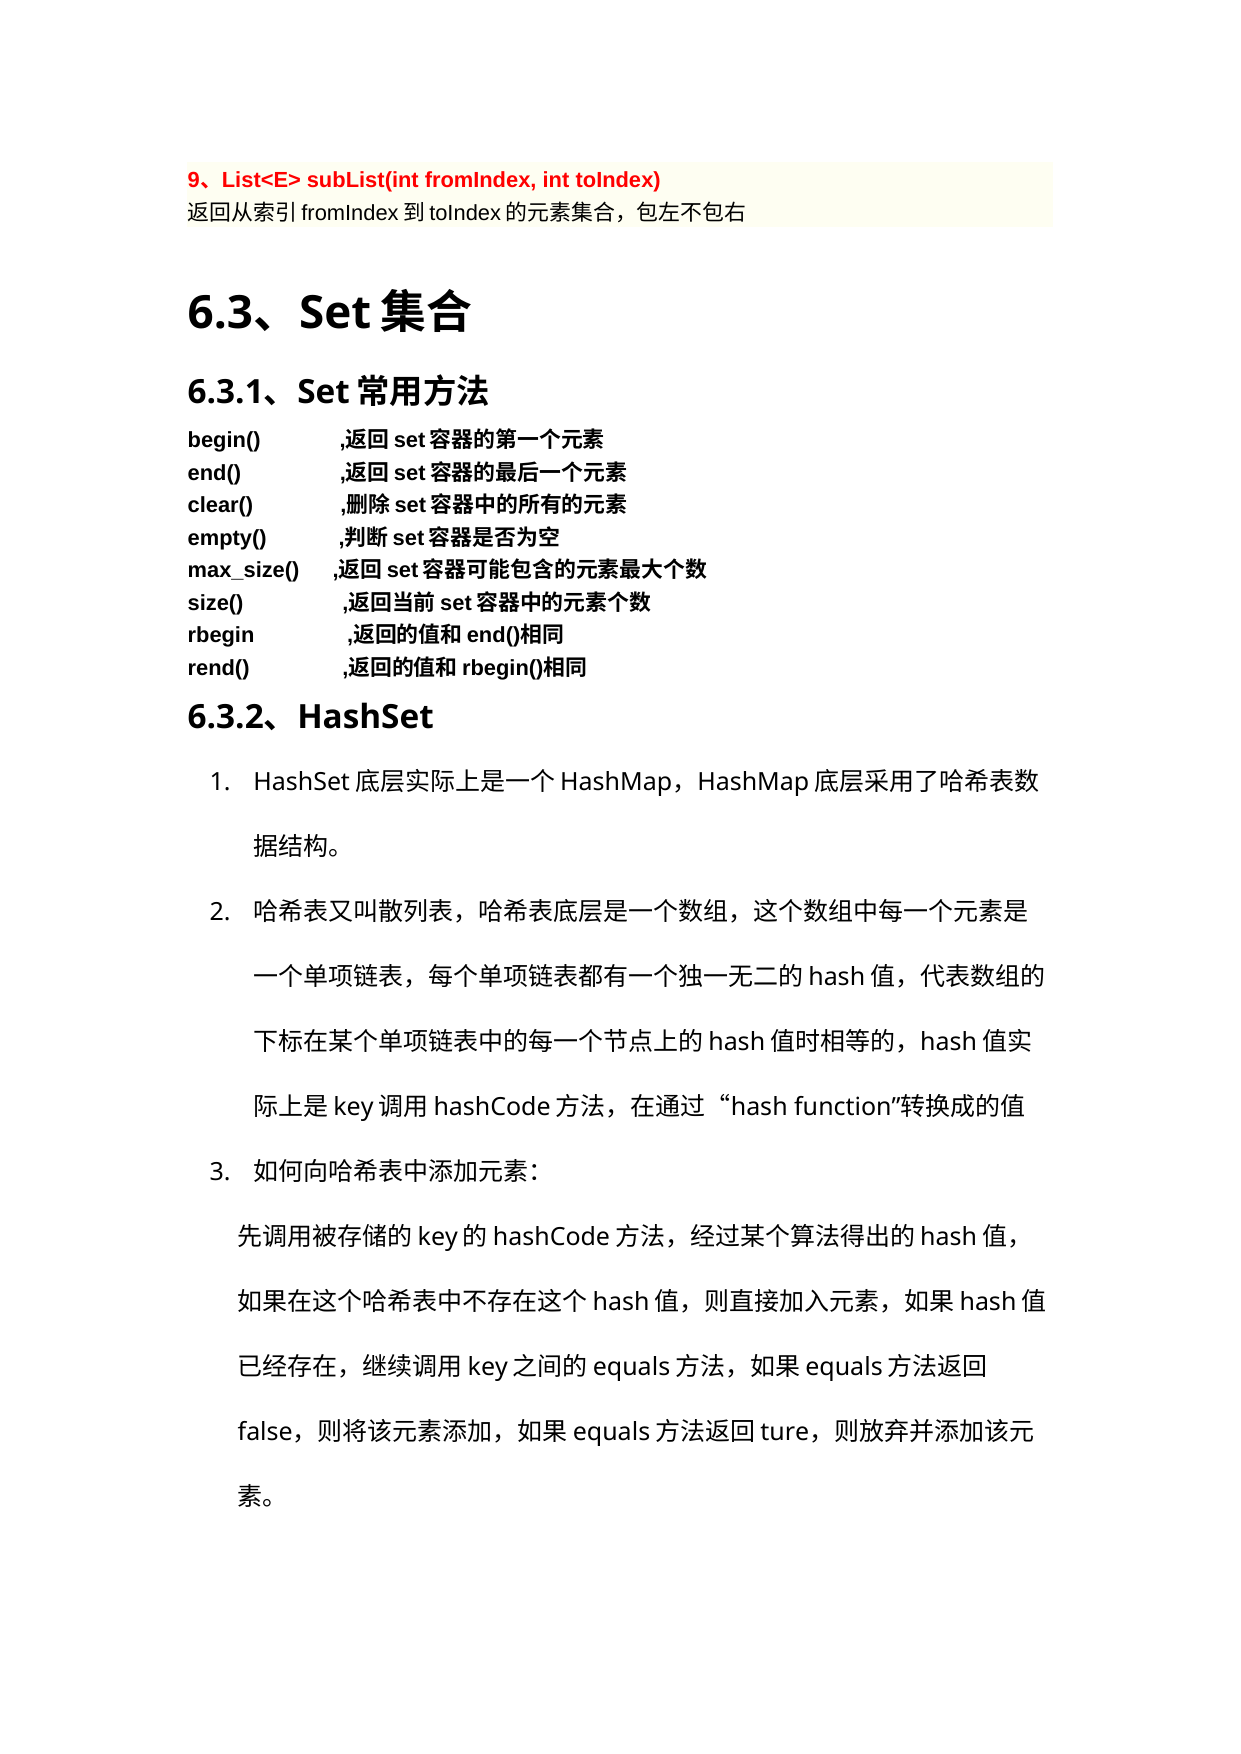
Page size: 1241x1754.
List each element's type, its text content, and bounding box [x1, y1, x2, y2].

text rbegin ,返回的值和end()相同 [187, 617, 1053, 649]
text clear() ,删除set容器中的所有的元素 [187, 487, 1053, 519]
subtitle 6.3.1、Set常用方法 [187, 357, 1053, 422]
list HashSet底层实际上是一个HashMap，HashMap底层采用了哈希表数据结构。 [209, 747, 1053, 877]
text 返回从索引fromIndex到toIndex的元素集合，包左不包右 [187, 194, 1053, 227]
subtitle 6.3、Set集合 [187, 259, 1053, 357]
text 9、List<E> subList(int fromIndex, int toIndex) [187, 162, 1053, 194]
list 如何向哈希表中添加元素： [209, 1137, 1053, 1202]
text empty() ,判断set容器是否为空 [187, 519, 1053, 552]
text begin() ,返回set容器的第一个元素 [187, 422, 1053, 454]
text 先调用被存储的key的hashCode方法，经过某个算法得出的hash值，如果在这个哈希表中不存在这个hash值，则直接加入元素，如果hash值已经存在，继续调用key之间的equals方法，如果equals方法返回false，则将该元素添加，如果equals方法返回ture，则放弃并添加该元素。 [237, 1202, 1053, 1527]
list 哈希表又叫散列表，哈希表底层是一个数组，这个数组中每一个元素是一个单项链表，每个单项链表都有一个独一无二的hash值，代表数组的下标在某个单项链表中的每一个节点上的hash值时相等的，hash值实际上是key调用hashCode方法，在通过“hash function”转换成的值 [209, 877, 1053, 1137]
subtitle 6.3.2、HashSet [187, 682, 1053, 747]
text end() ,返回set容器的最后一个元素 [187, 454, 1053, 487]
text size() ,返回当前set容器中的元素个数 [187, 584, 1053, 617]
text max_size() ,返回set容器可能包含的元素最大个数 [187, 552, 1053, 584]
text rend() ,返回的值和rbegin()相同 [187, 649, 1053, 682]
